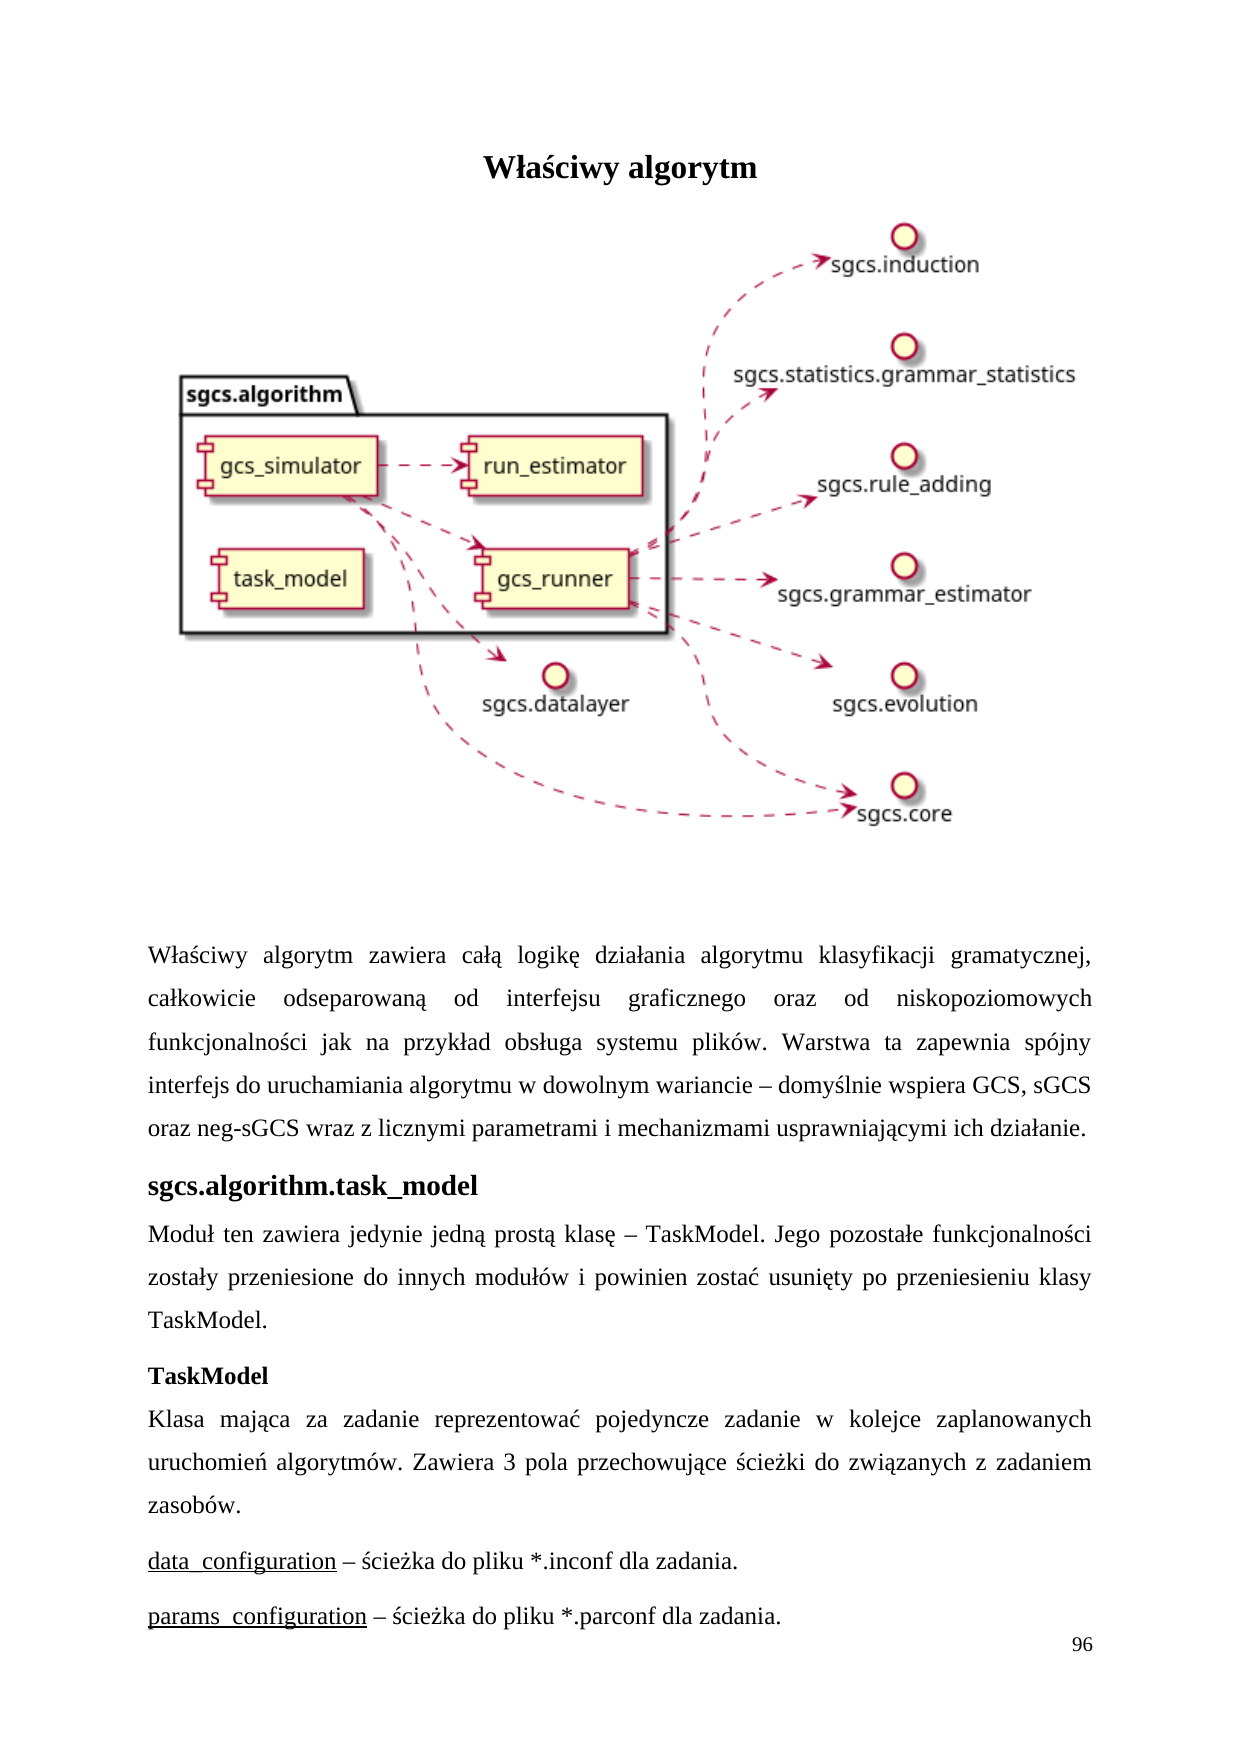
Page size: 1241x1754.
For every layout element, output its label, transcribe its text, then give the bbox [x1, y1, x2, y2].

text TaskModel [148, 1361, 1093, 1389]
text params_configuration – ścieżka do pliku *.parconf dla zadania. [148, 1601, 1093, 1630]
picture [147, 211, 1093, 846]
text Klasa mająca za zadanie reprezentować pojedyncze zadanie w kolejce zaplanowanych uruchomień algorytmów. Zawiera 3 pola przechowujące ścieżki do związanych z zadaniem zasobów. [148, 1404, 1093, 1519]
text Właściwy algorytm [148, 148, 1093, 186]
text Moduł ten zawiera jedynie jedną prostą klasę – TaskModel. Jego pozostałe funkcjonalności zostały przeniesione do innych modułów i powinien zostać usunięty po przeniesieniu klasy TaskModel. [148, 1219, 1093, 1334]
text Właściwy algorytm zawiera całą logikę działania algorytmu klasyfikacji gramatycznej, całkowicie odseparowaną od interfejsu graficznego oraz od niskopoziomowych funkcjonalności jak na przykład obsługa systemu plików. Warstwa ta zapewnia spójny interfejs do uruchamiania algorytmu w dowolnym wariancie – domyślnie wspiera GCS, sGCS oraz neg-sGCS wraz z licznymi parametrami i mechanizmami usprawniającymi ich działanie. [148, 940, 1093, 1142]
text data_configuration – ścieżka do pliku *.inconf dla zadania. [148, 1546, 1093, 1574]
text sgcs.algorithm.task_model [148, 1168, 1093, 1202]
